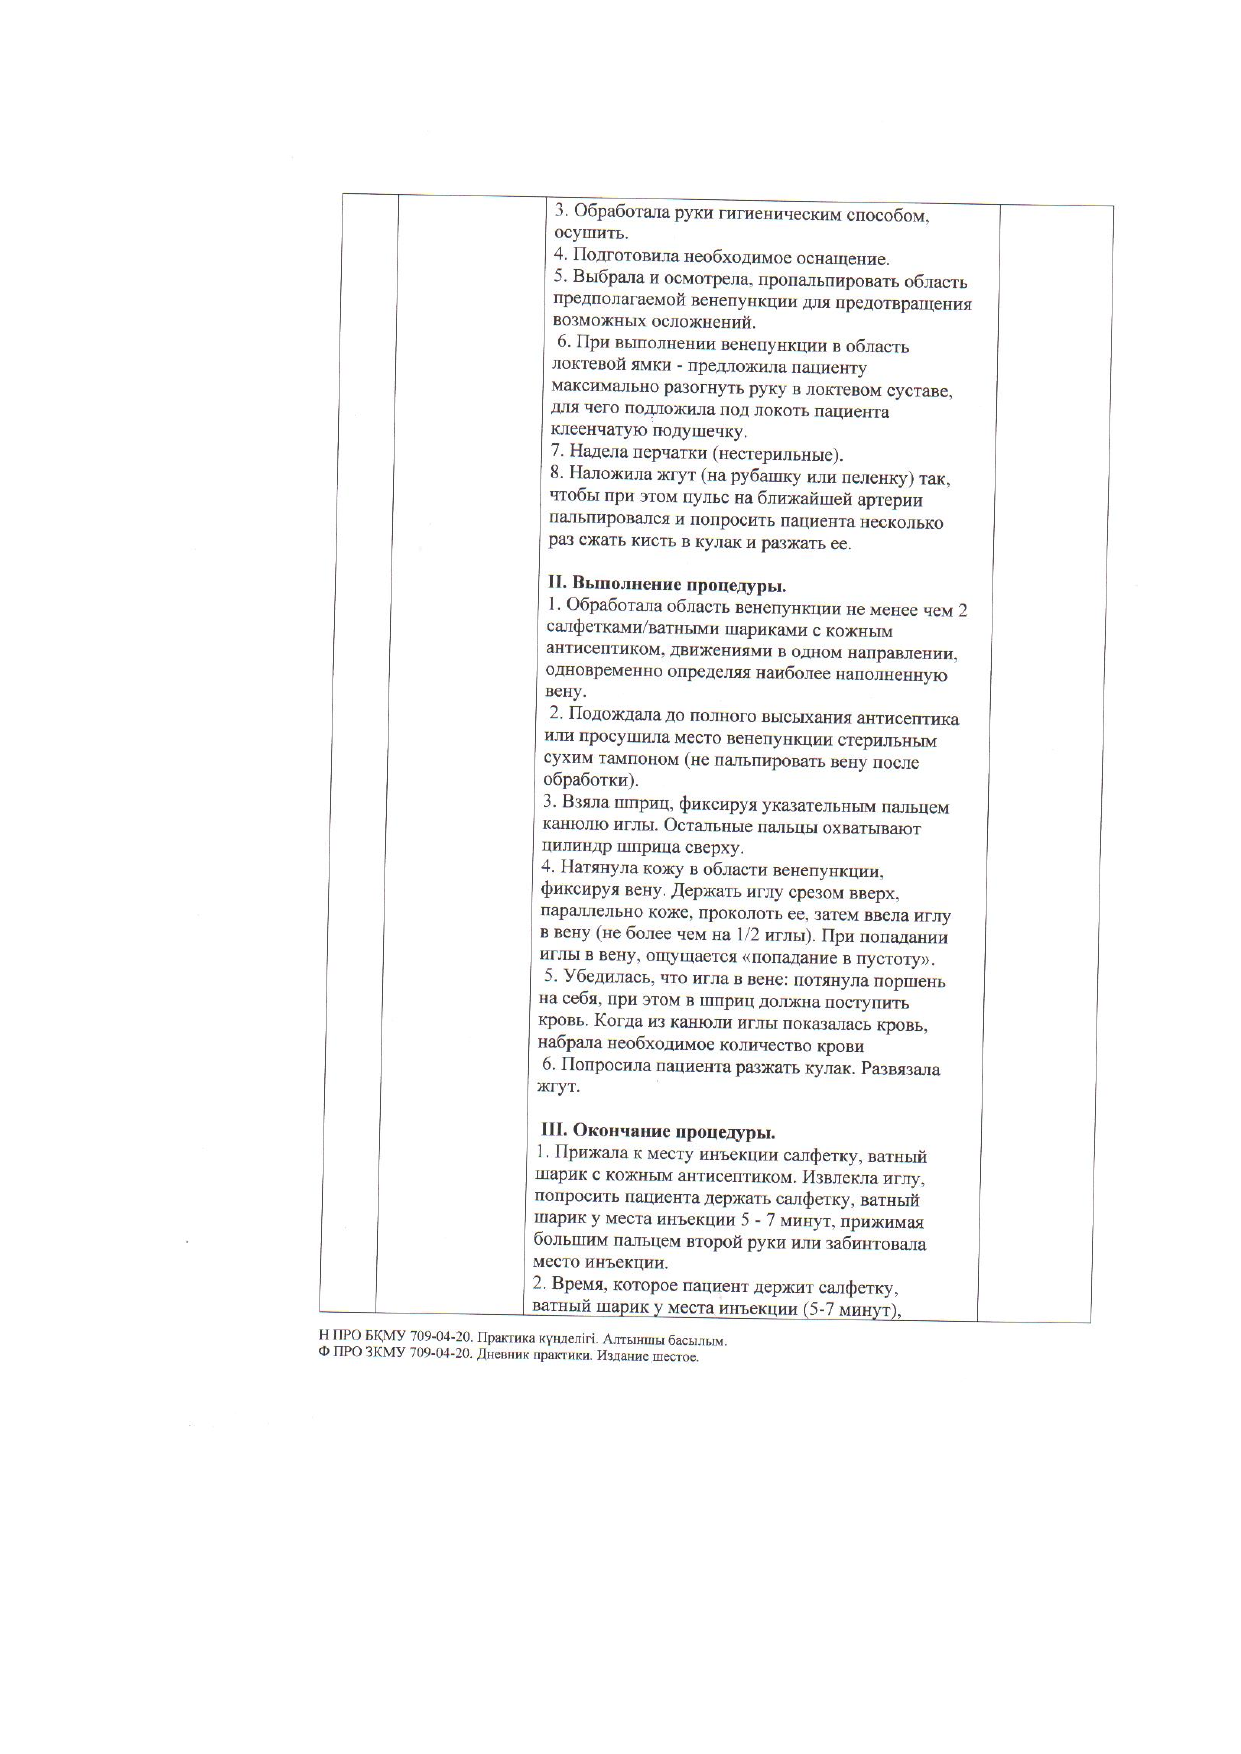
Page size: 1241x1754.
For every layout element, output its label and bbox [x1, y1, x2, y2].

picture [177, 118, 1152, 1459]
